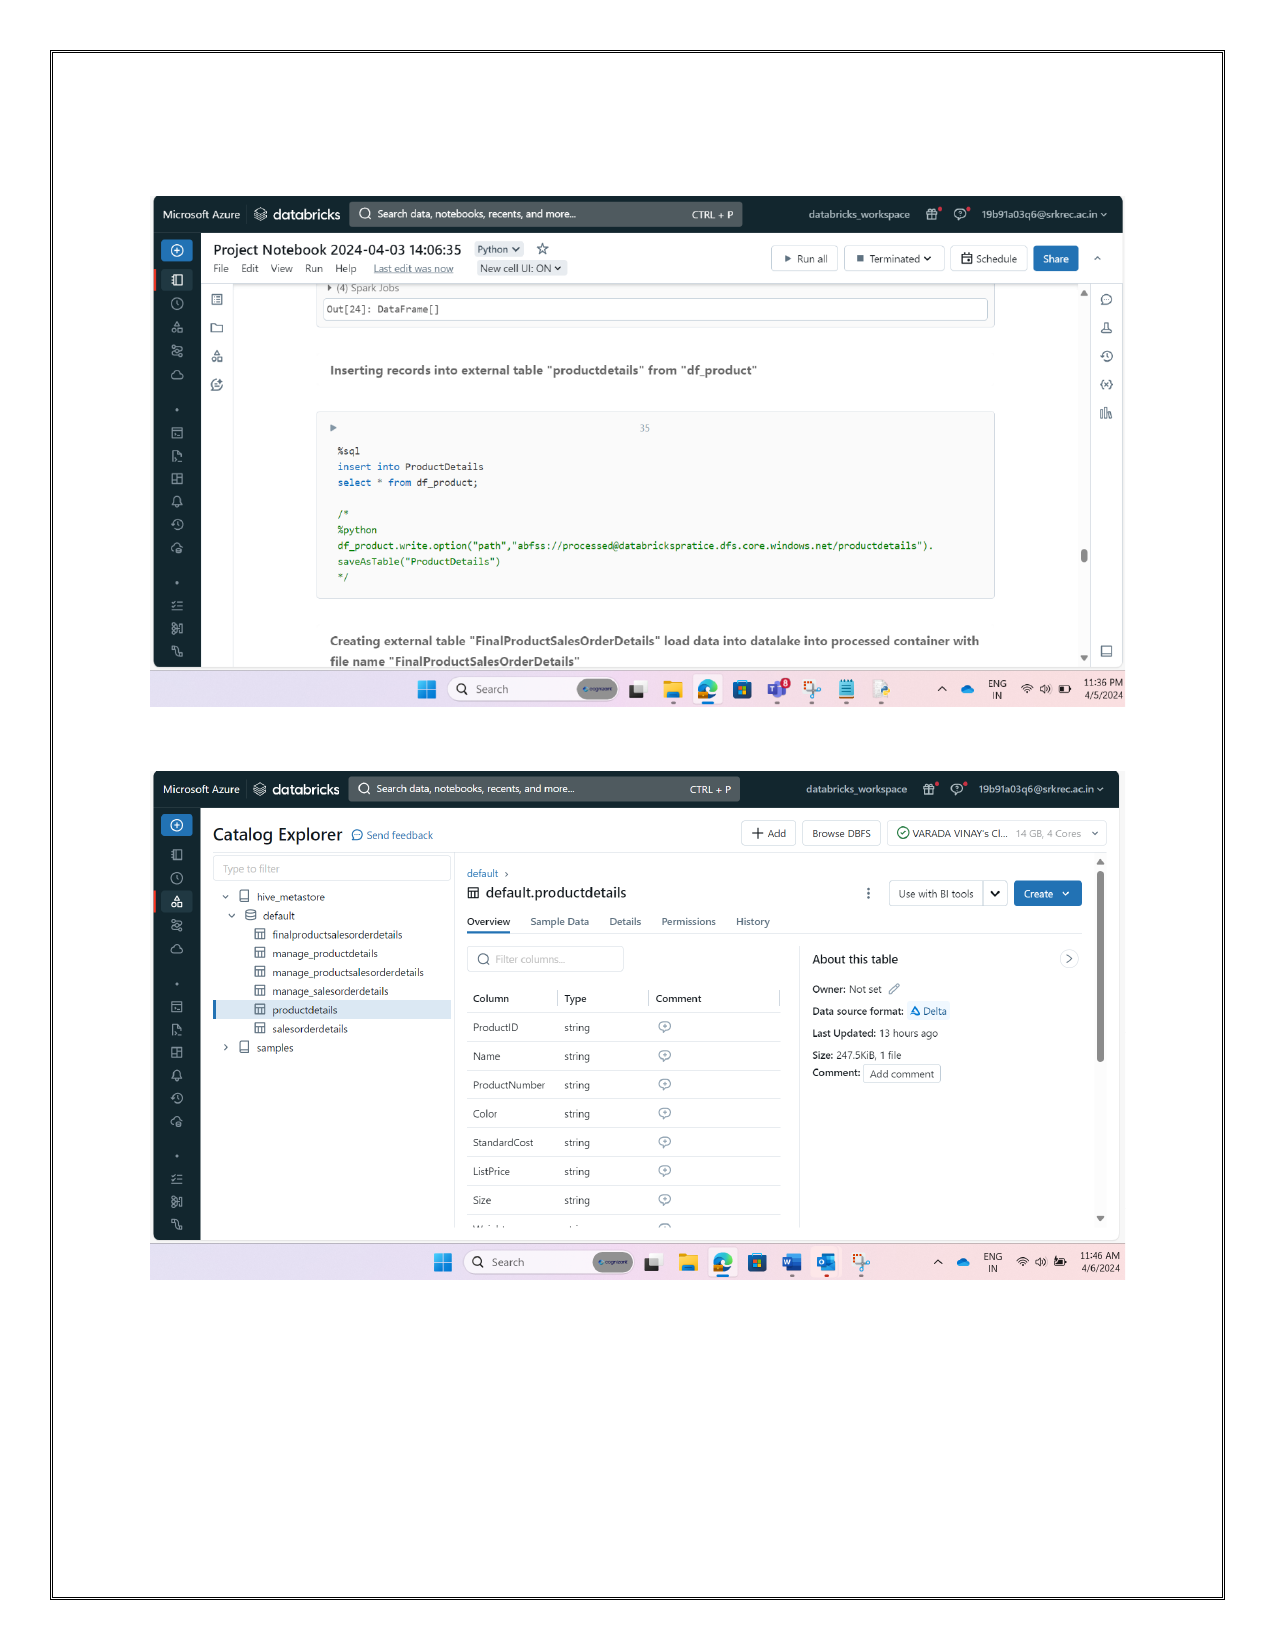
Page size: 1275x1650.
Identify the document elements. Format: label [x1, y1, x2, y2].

picture [150, 771, 1125, 1280]
picture [150, 196, 1125, 707]
